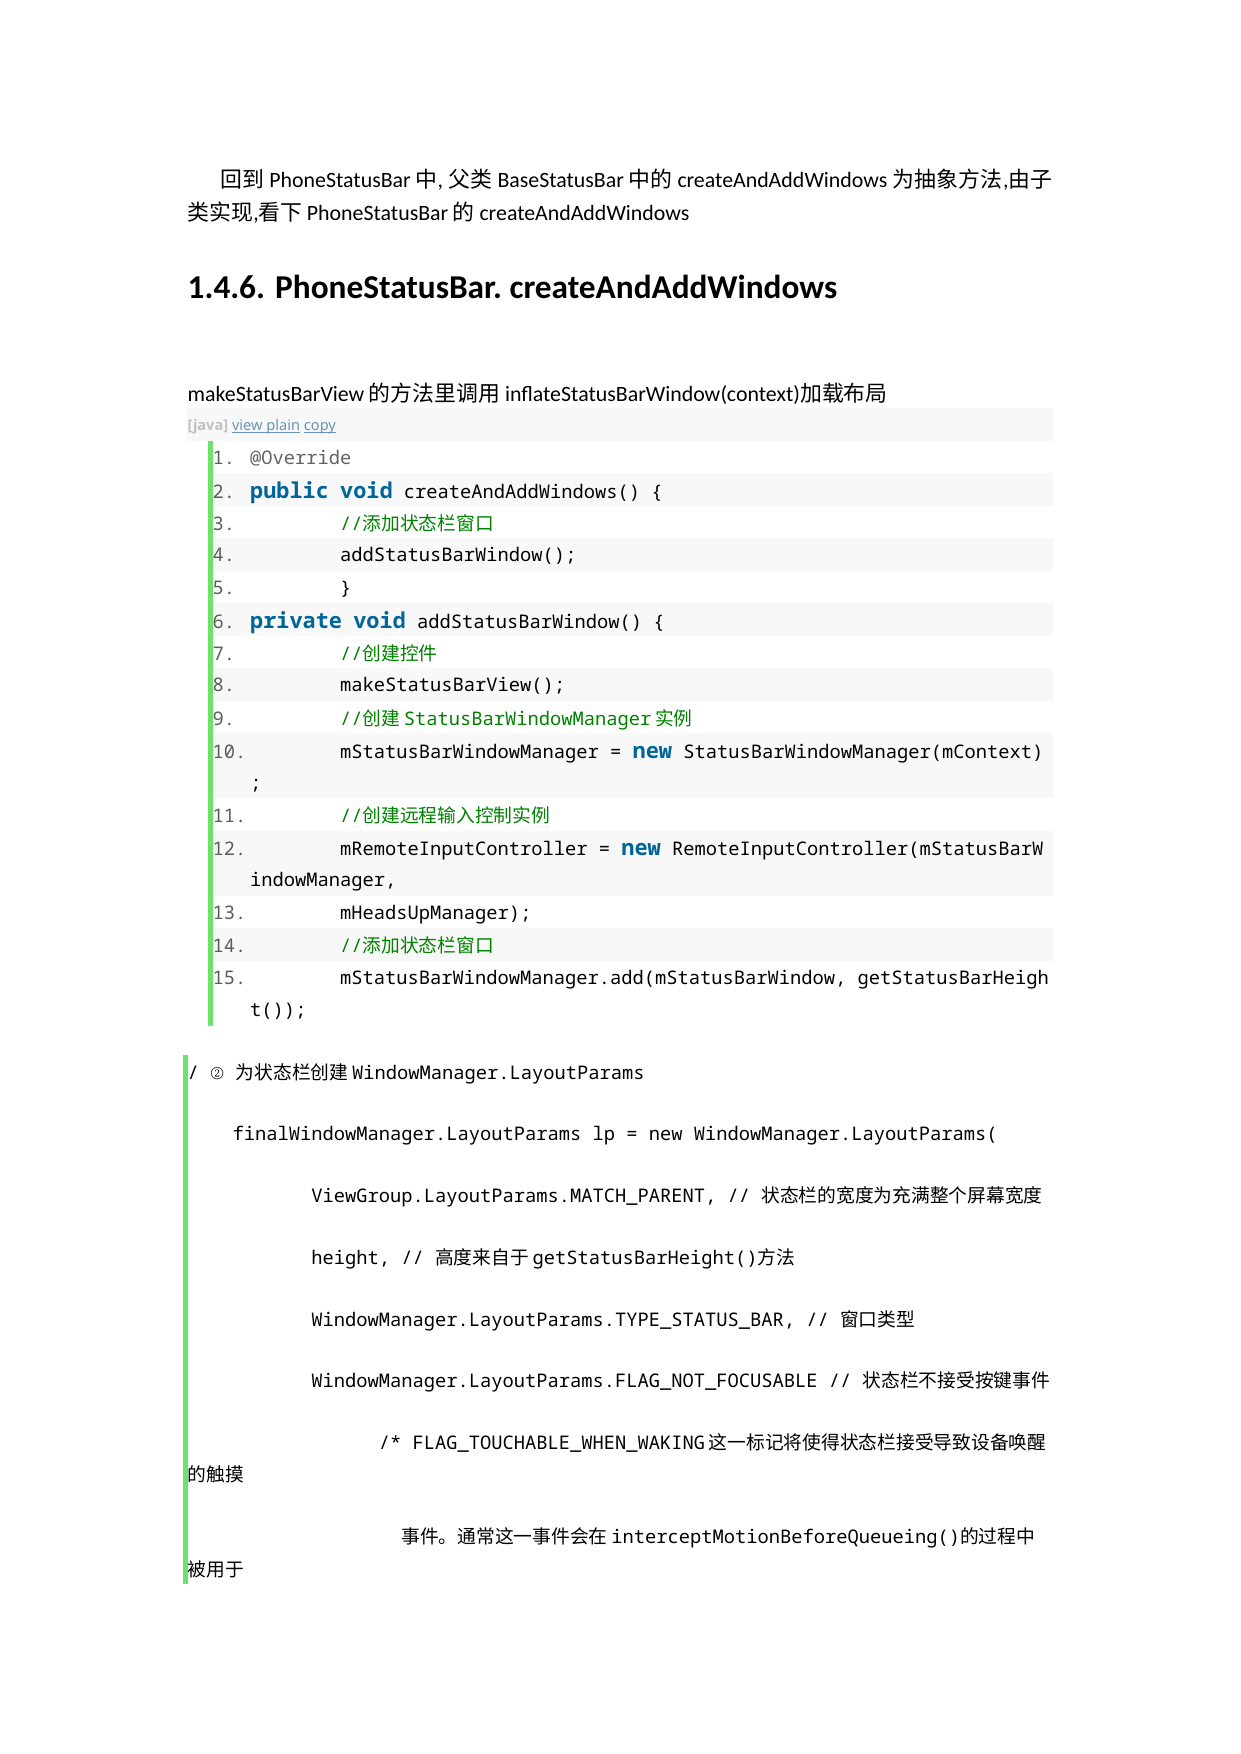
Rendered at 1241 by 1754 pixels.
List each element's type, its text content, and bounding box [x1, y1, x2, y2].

list //创建控件 [213, 636, 1053, 668]
text finalWindowManager.LayoutParams lp = new WindowManager.LayoutParams( [188, 1117, 1053, 1149]
list public void createAndAddWindows() { [213, 473, 1053, 506]
text /* FLAG_TOUCHABLE_WHEN_WAKING这一标记将使得状态栏接受导致设备唤醒的触摸 [188, 1425, 1053, 1490]
text WindowManager.LayoutParams.FLAG_NOT_FOCUSABLE // 状态栏不接受按键事件 [188, 1363, 1053, 1396]
text / ② 为状态栏创建WindowManager.LayoutParams [188, 1055, 1053, 1087]
list @Override [213, 441, 1053, 473]
list //创建远程输入控制实例 [213, 798, 1053, 831]
list } [213, 571, 1053, 603]
list mStatusBarWindowManager.add(mStatusBarWindow, getStatusBarHeight()); [213, 961, 1053, 1026]
list addStatusBarWindow(); [213, 538, 1053, 571]
text height, // 高度来自于getStatusBarHeight()方法 [188, 1240, 1053, 1272]
list makeStatusBarView(); [213, 668, 1053, 701]
list private void addStatusBarWindow() { [213, 603, 1053, 636]
list mStatusBarWindowManager = new StatusBarWindowManager(mContext); [213, 733, 1053, 798]
list mRemoteInputController = new RemoteInputController(mStatusBarWindowManager, [213, 831, 1053, 896]
text [java] view plain copy [187, 408, 1053, 441]
list //添加状态栏窗口 [213, 506, 1053, 538]
text WindowManager.LayoutParams.TYPE_STATUS_BAR, // 窗口类型 [188, 1302, 1053, 1334]
subtitle PhoneStatusBar. createAndAddWindows [187, 254, 1053, 319]
text ViewGroup.LayoutParams.MATCH_PARENT, // 状态栏的宽度为充满整个屏幕宽度 [188, 1178, 1053, 1211]
list mHeadsUpManager); [213, 896, 1053, 928]
text 事件。通常这一事件会在interceptMotionBeforeQueueing()的过程中被用于 [188, 1519, 1053, 1584]
list //添加状态栏窗口 [213, 928, 1053, 961]
text 回到PhoneStatusBar中, 父类BaseStatusBar中的createAndAddWindows为抽象方法,由子类实现,看下PhoneStatusBar的 createAndAddWindows [187, 162, 1053, 227]
text makeStatusBarView的方法里调用 inflateStatusBarWindow(context)加载布局 [187, 376, 1053, 408]
list //创建StatusBarWindowManager实例 [213, 701, 1053, 733]
